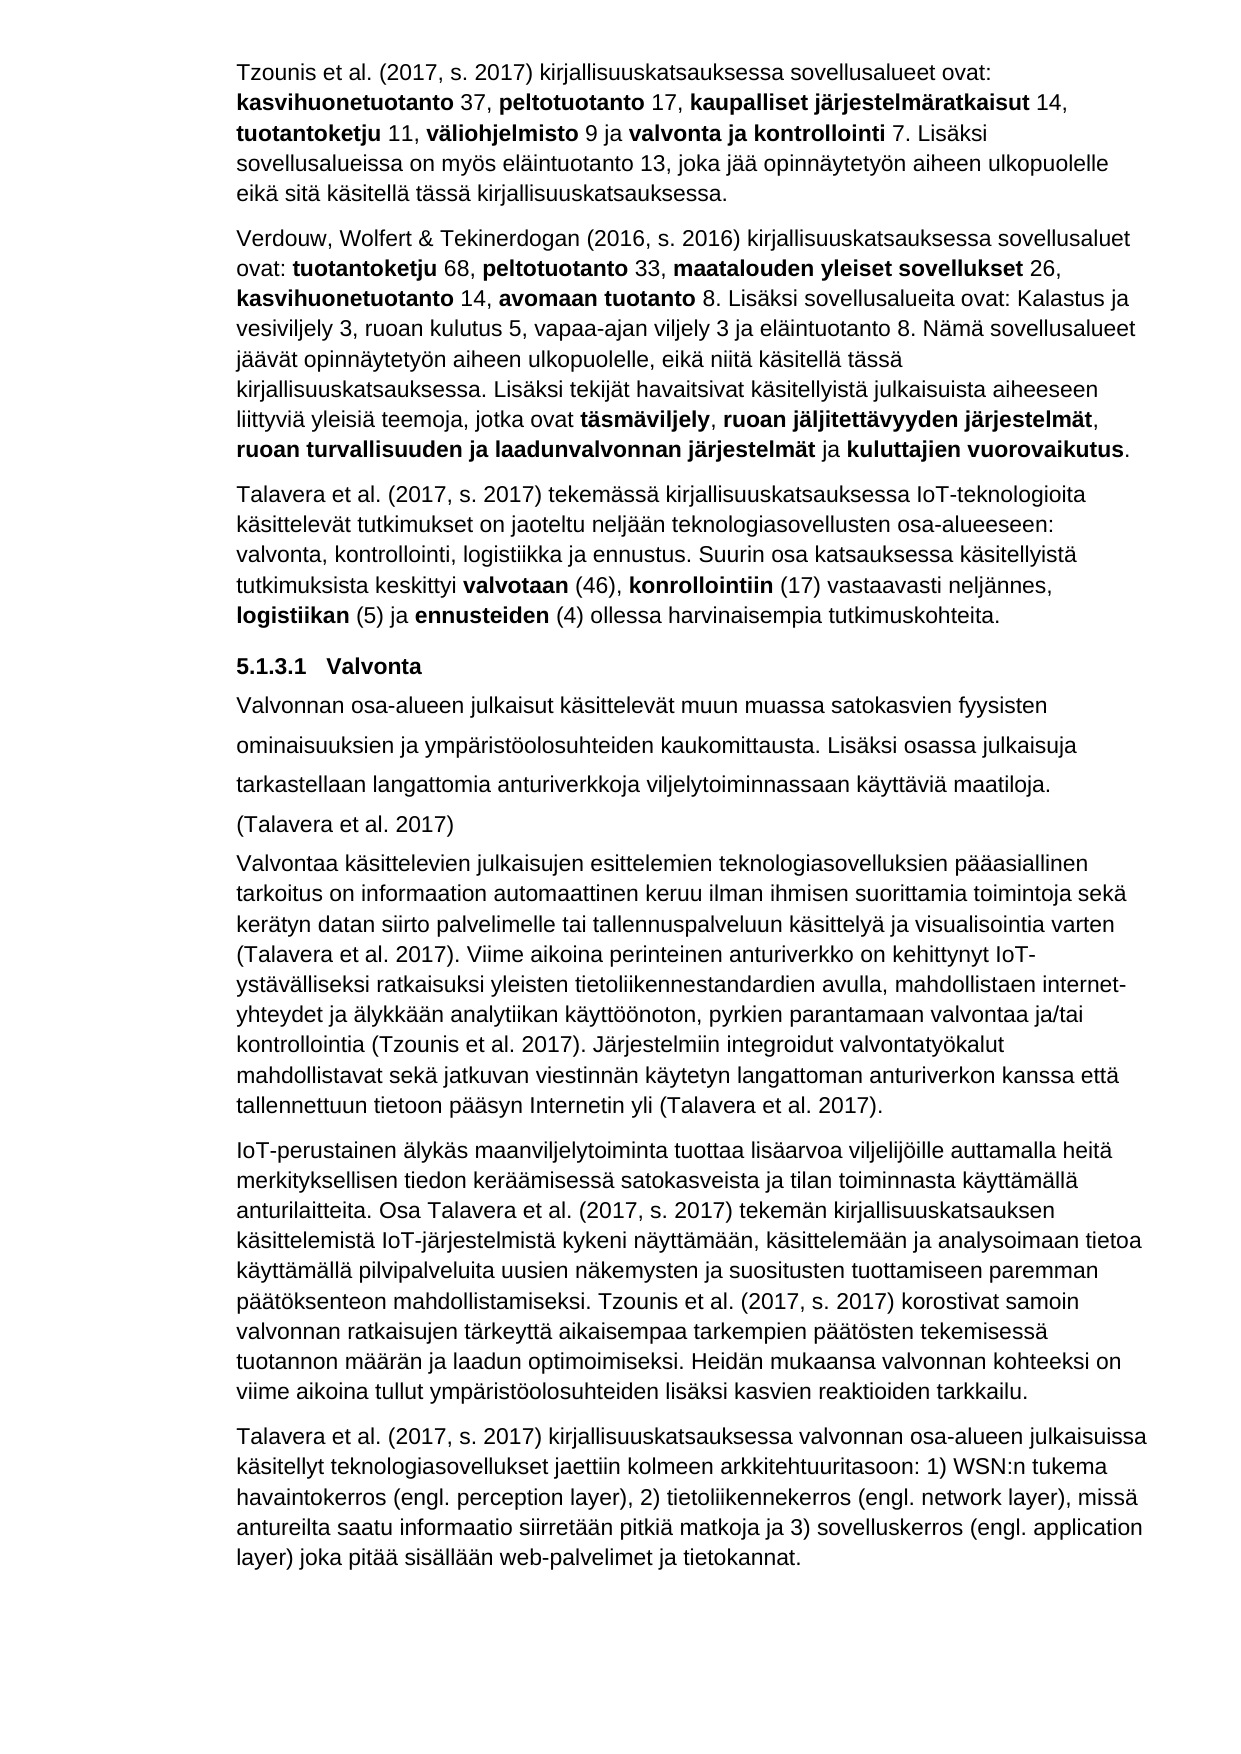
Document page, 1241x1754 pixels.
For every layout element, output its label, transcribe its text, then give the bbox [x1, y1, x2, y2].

text IoT-perustainen älykäs maanviljelytoiminta tuottaa lisäarvoa viljelijöille auttamalla heitä merkityksellisen tiedon keräämisessä satokasveista ja tilan toiminnasta käyttämällä anturilaitteita. Osa Talavera et al. (2017, s. 2017) tekemän kirjallisuuskatsauksen käsittelemistä IoT-järjestelmistä kykeni näyttämään, käsittelemään ja analysoimaan tietoa käyttämällä pilvipalveluita uusien näkemysten ja suositusten tuottamiseen paremman päätöksenteon mahdollistamiseksi. Tzounis et al. (2017, s. 2017) korostivat samoin valvonnan ratkaisujen tärkeyttä aikaisempaa tarkempien päätösten tekemisessä tuotannon määrän ja laadun optimoimiseksi. Heidän mukaansa valvonnan kohteeksi on viime aikoina tullut ympäristöolosuhteiden lisäksi kasvien reaktioiden tarkkailu. [236, 1137, 1152, 1405]
text Talavera et al. (2017, s. 2017) tekemässä kirjallisuuskatsauksessa IoT-teknologioita käsittelevät tutkimukset on jaoteltu neljään teknologiasovellusten osa-alueeseen: valvonta, kontrollointi, logistiikka ja ennustus. Suurin osa katsauksessa käsitellyistä tutkimuksista keskittyi valvotaan (46), konrollointiin (17) vastaavasti neljännes, logistiikan (5) ja ennusteiden (4) ollessa harvinaisempia tutkimuskohteita. [236, 481, 1152, 628]
text Tzounis et al. (2017, s. 2017) kirjallisuuskatsauksessa sovellusalueet ovat: kasvihuonetuotanto 37, peltotuotanto 17, kaupalliset järjestelmäratkaisut 14, tuotantoketju 11, väliohjelmisto 9 ja valvonta ja kontrollointi 7. Lisäksi sovellusalueissa on myös eläintuotanto 13, joka jää opinnäytetyön aiheen ulkopuolelle eikä sitä käsitellä tässä kirjallisuuskatsauksessa. [236, 59, 1152, 206]
text Verdouw, Wolfert & Tekinerdogan (2016, s. 2016) kirjallisuuskatsauksessa sovellusaluet ovat: tuotantoketju 68, peltotuotanto 33, maatalouden yleiset sovellukset 26, kasvihuonetuotanto 14, avomaan tuotanto 8. Lisäksi sovellusalueita ovat: Kalastus ja vesiviljely 3, ruoan kulutus 5, vapaa-ajan viljely 3 ja eläintuotanto 8. Nämä sovellusalueet jäävät opinnäytetyön aiheen ulkopuolelle, eikä niitä käsitellä tässä kirjallisuuskatsauksessa. Lisäksi tekijät havaitsivat käsitellyistä julkaisuista aiheeseen liittyviä yleisiä teemoja, jotka ovat täsmäviljely, ruoan jäljitettävyyden järjestelmät, ruoan turvallisuuden ja laadunvalvonnan järjestelmät ja kuluttajien vuorovaikutus. [236, 225, 1152, 462]
text Talavera et al. (2017, s. 2017) kirjallisuuskatsauksessa valvonnan osa-alueen julkaisuissa käsitellyt teknologiasovellukset jaettiin kolmeen arkkitehtuuritasoon: 1) WSN:n tukema havaintokerros (engl. perception layer), 2) tietoliikennekerros (engl. network layer), missä antureilta saatu informaatio siirretään pitkiä matkoja ja 3) sovelluskerros (engl. application layer) joka pitää sisällään web-palvelimet ja tietokannat. [236, 1423, 1152, 1570]
text Valvontaa käsittelevien julkaisujen esittelemien teknologiasovelluksien pääasiallinen tarkoitus on informaation automaattinen keruu ilman ihmisen suorittamia toimintoja sekä kerätyn datan siirto palvelimelle tai tallennuspalveluun käsittelyä ja visualisointia varten (Talavera et al. 2017). Viime aikoina perinteinen anturiverkko on kehittynyt IoT-ystävälliseksi ratkaisuksi yleisten tietoliikennestandardien avulla, mahdollistaen internet-yhteydet ja älykkään analytiikan käyttöönoton, pyrkien parantamaan valvontaa ja/tai kontrollointia (Tzounis et al. 2017). Järjestelmiin integroidut valvontatyökalut mahdollistavat sekä jatkuvan viestinnän käytetyn langattoman anturiverkon kanssa että tallennettuun tietoon pääsyn Internetin yli (Talavera et al. 2017). [236, 850, 1152, 1118]
subtitle Valvonta [236, 653, 1152, 679]
